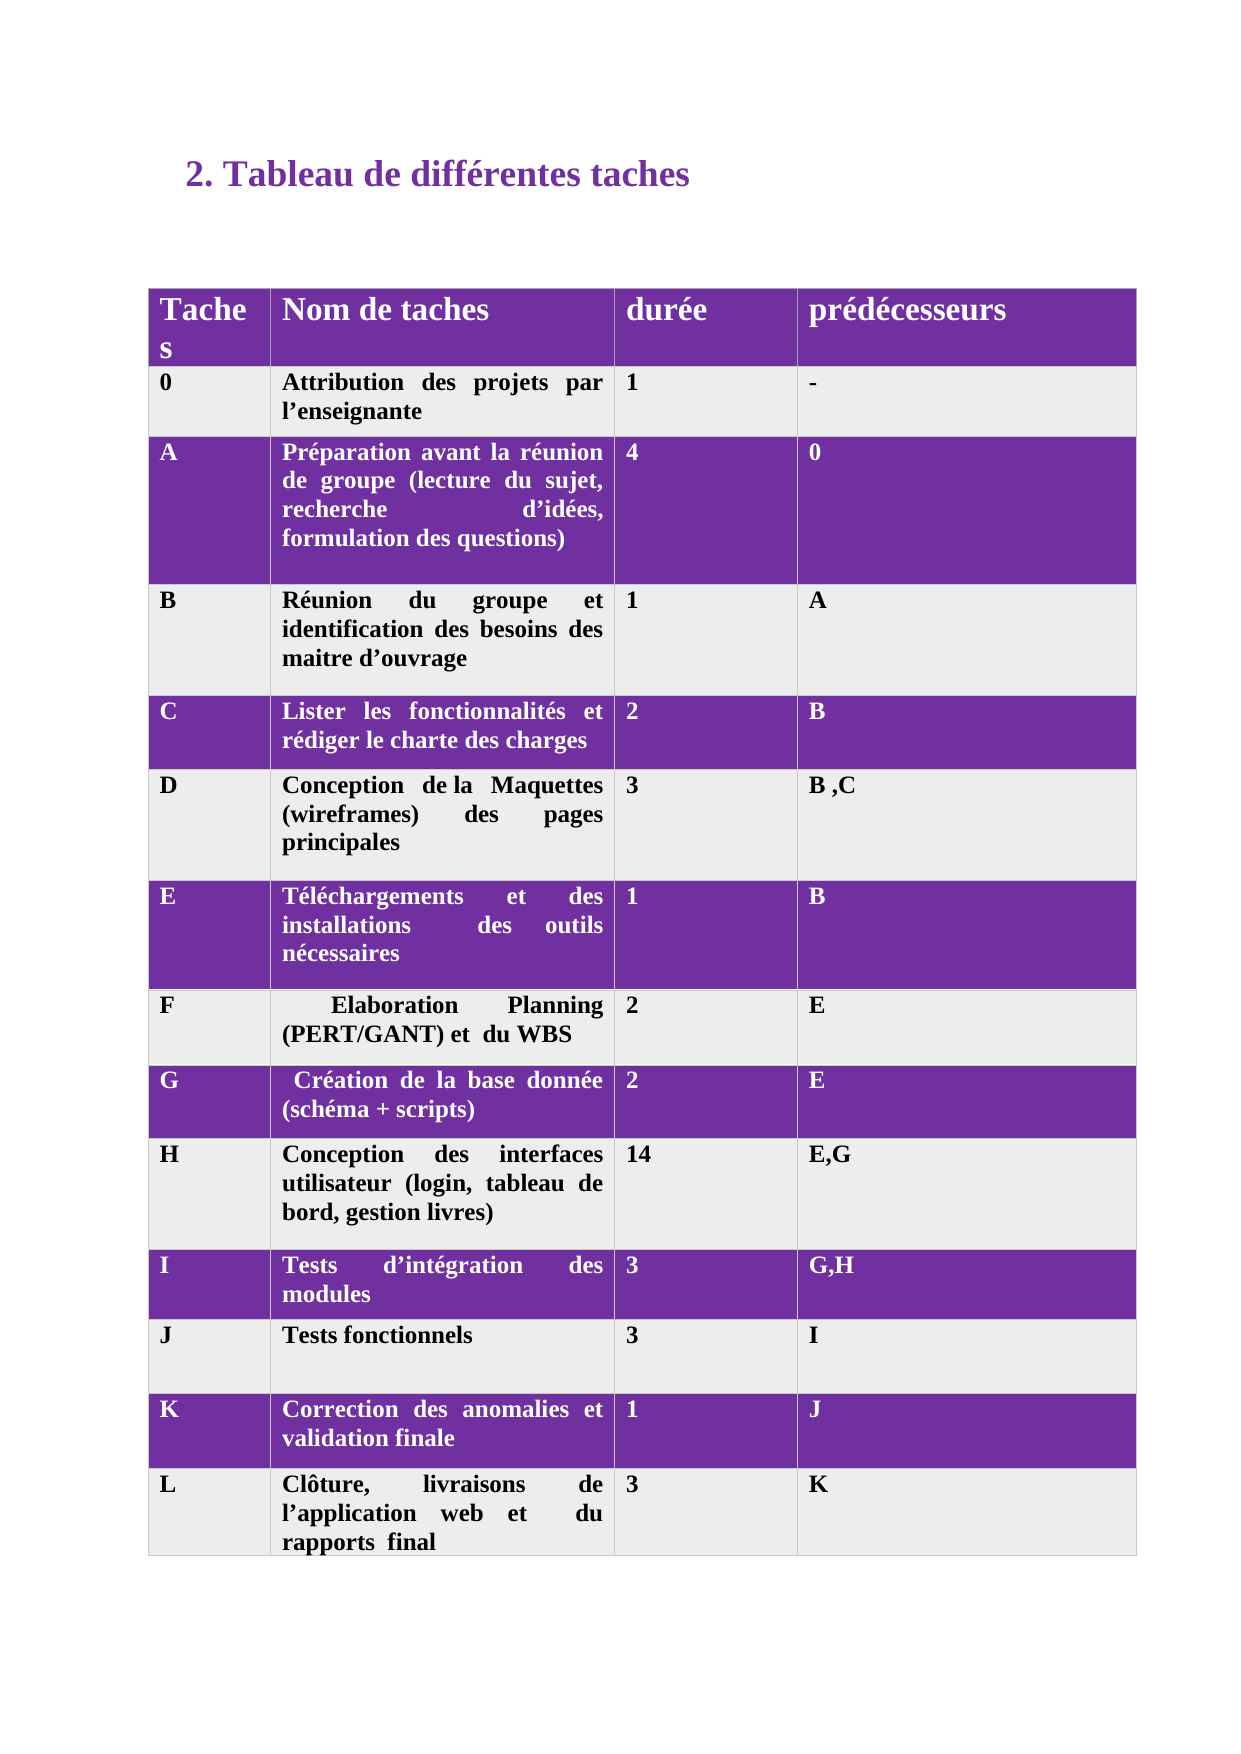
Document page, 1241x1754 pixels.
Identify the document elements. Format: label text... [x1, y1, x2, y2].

table_cell Préparation avant la réunion de groupe (lecture du sujet, recherche d’idées, formulation des questions) [271, 437, 614, 584]
table_header durée [615, 289, 797, 366]
table_cell D [149, 770, 270, 880]
table_cell C [149, 696, 270, 769]
table_cell 2 [615, 696, 797, 769]
table_cell E,G [798, 1139, 1136, 1249]
table_cell B [798, 881, 1136, 989]
table_cell 2 [615, 1066, 797, 1138]
table_cell G [149, 1066, 270, 1138]
table_cell 3 [615, 770, 797, 880]
table_cell Création de la base donnée (schéma + scripts) [271, 1066, 614, 1138]
table_cell L [149, 1469, 270, 1555]
table_cell J [798, 1394, 1136, 1468]
table_cell Lister les fonctionnalités et rédiger le charte des charges [271, 696, 614, 769]
table_cell 3 [615, 1320, 797, 1393]
table_cell Attribution des projets par l’enseignante [271, 367, 614, 436]
table_cell Téléchargements et des installations des outils nécessaires [271, 881, 614, 989]
table_cell Tests fonctionnels [271, 1320, 614, 1393]
table_cell 14 [615, 1139, 797, 1249]
table_cell Correction des anomalies et validation finale [271, 1394, 614, 1468]
table_cell - [798, 367, 1136, 436]
table_cell Elaboration Planning (PERT/GANT) et du WBS [271, 991, 614, 1064]
table_header Taches [149, 289, 270, 366]
table_cell Tests d’intégration des modules [271, 1250, 614, 1319]
table_cell I [149, 1250, 270, 1319]
table_cell 1 [615, 1394, 797, 1468]
table_cell 0 [149, 367, 270, 436]
table_cell Réunion du groupe et identification des besoins des maitre d’ouvrage [271, 585, 614, 695]
table_cell B [798, 696, 1136, 769]
table_cell G,H [798, 1250, 1136, 1319]
table_cell E [798, 1066, 1136, 1138]
table_cell B [149, 585, 270, 695]
table_cell E [149, 881, 270, 989]
table_cell K [798, 1469, 1136, 1555]
subtitle Tableau de différentes taches [185, 151, 1137, 194]
table_cell J [149, 1320, 270, 1393]
table_cell Clôture, livraisons de l’application web et du rapports final [271, 1469, 614, 1555]
table_cell F [149, 991, 270, 1064]
table_cell A [149, 437, 270, 584]
table_cell 3 [615, 1469, 797, 1555]
table_cell Conception des interfaces utilisateur (login, tableau de bord, gestion livres) [271, 1139, 614, 1249]
table_cell 1 [615, 585, 797, 695]
table_cell I [798, 1320, 1136, 1393]
table_cell A [798, 585, 1136, 695]
table_cell 1 [615, 367, 797, 436]
table_cell K [149, 1394, 270, 1468]
table_cell H [149, 1139, 270, 1249]
table_cell B ,C [798, 770, 1136, 880]
table_cell 3 [615, 1250, 797, 1319]
table_header prédécesseurs [798, 289, 1136, 366]
table_cell 1 [615, 881, 797, 989]
table_header Nom de taches [271, 289, 614, 366]
table_cell 4 [615, 437, 797, 584]
table_cell 0 [798, 437, 1136, 584]
table_cell E [798, 991, 1136, 1064]
table_cell 2 [615, 991, 797, 1064]
table_cell Conception de la Maquettes (wireframes) des pages principales [271, 770, 614, 880]
